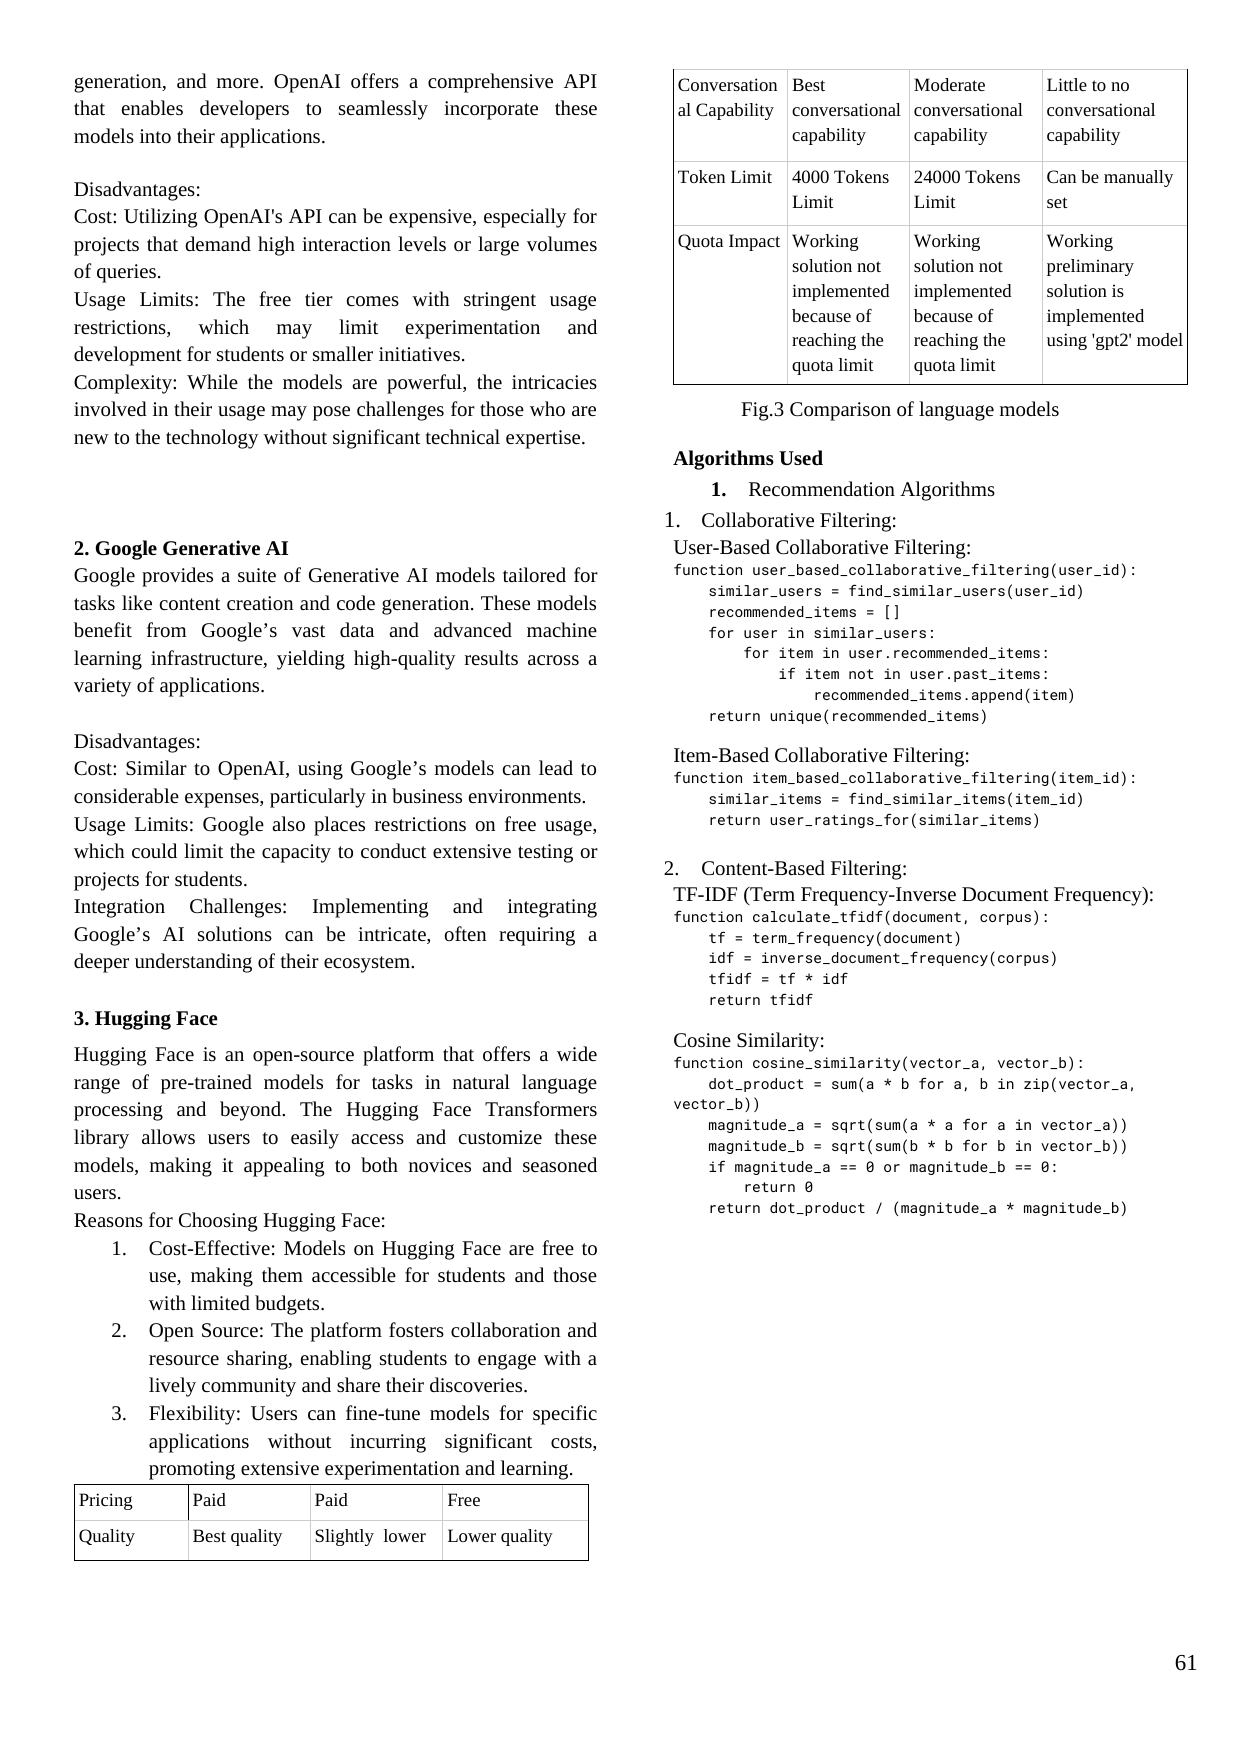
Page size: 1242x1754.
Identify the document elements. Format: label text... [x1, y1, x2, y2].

text return user_ratings_for(similar_items) [673, 810, 1197, 829]
subtitle Algorithms Used [673, 446, 1197, 470]
text for user in similar_users: [673, 623, 1197, 642]
table_header Pricing [75, 1485, 188, 1520]
table_cell Working solution not implemented because of reaching the quota limit [910, 226, 1042, 384]
table_cell Little to no conversational capability [1043, 70, 1187, 161]
list Collaborative Filtering: [664, 507, 1197, 533]
text for item in user.recommended_items: [673, 643, 1197, 663]
text tfidf = tf * idf [673, 969, 1197, 989]
text magnitude_b = sqrt(sum(b * b for b in vector_b)) [673, 1136, 1197, 1155]
text return tfidf [673, 990, 1197, 1009]
text recommended_items.append(item) [673, 685, 1197, 704]
table_cell 4000 Tokens Limit [788, 162, 909, 225]
text Disadvantages: [74, 729, 598, 753]
text Cost: Similar to OpenAI, using Google’s models can lead to considerable expenses, particularly in business environments. [74, 756, 598, 808]
table_header Paid [189, 1485, 310, 1520]
table_cell Lower quality [443, 1521, 588, 1560]
text Usage Limits: Google also places restrictions on free usage, which could limit the capacity to conduct extensive testing or projects for students. [74, 811, 598, 891]
text Disadvantages: [74, 177, 598, 201]
text Fig.3 Comparison of language models [673, 397, 1197, 421]
table_cell Moderate conversational capability [910, 70, 1042, 161]
table_cell Best quality [189, 1521, 310, 1560]
text Usage Limits: The free tier comes with stringent usage restrictions, which may limit experimentation and development for students or smaller initiatives. [74, 287, 598, 366]
table_cell Quality [75, 1521, 188, 1560]
table_cell Can be manually set [1043, 162, 1187, 225]
text Item-Based Collaborative Filtering: function item_based_collaborative_filtering(item_id): [673, 743, 1197, 788]
list Content-Based Filtering: [664, 856, 1197, 880]
text Complexity: While the models are powerful, the intricacies involved in their usage may pose challenges for those who are new to the technology without significant technical expertise. [74, 370, 598, 449]
list Cost-Effective: Models on Hugging Face are free to use, making them accessible for students and those with limited budgets. [111, 1235, 598, 1315]
table_cell Conversational Capability [674, 70, 787, 161]
list Flexibility: Users can fine-tune models for specific applications without incurring significant costs, promoting extensive experimentation and learning. [111, 1401, 598, 1480]
table_cell Slightly lower [311, 1521, 442, 1560]
subtitle Recommendation Algorithms [711, 476, 1197, 501]
text return dot_product / (magnitude_a * magnitude_b) [673, 1198, 1197, 1217]
table_cell Token Limit [674, 162, 787, 225]
text dot_product = sum(a * b for a, b in zip(vector_a, vector_b)) [673, 1074, 1197, 1114]
text magnitude_a = sqrt(sum(a * a for a in vector_a)) [673, 1115, 1197, 1134]
text Hugging Face is an open-source platform that offers a wide range of pre-trained models for tasks in natural language processing and beyond. The Hugging Face Transformers library allows users to easily access and customize these models, making it appealing to both novices and seasoned users. [74, 1042, 598, 1204]
text 2. Google Generative AI [74, 535, 598, 559]
table_cell Quota Impact [674, 226, 787, 384]
table_cell 24000 Tokens Limit [910, 162, 1042, 225]
text similar_users = find_similar_users(user_id) [673, 581, 1197, 601]
text Cost: Utilizing OpenAI's API can be expensive, especially for projects that demand high interaction levels or large volumes of queries. [74, 204, 598, 283]
text Google provides a suite of Generative AI models tailored for tasks like content creation and code generation. These models benefit from Google’s vast data and advanced machine learning infrastructure, yielding high-quality results across a variety of applications. [74, 563, 598, 697]
text recommended_items = [] [673, 602, 1197, 621]
table_cell Working preliminary solution is implemented using 'gpt2' model [1043, 226, 1187, 384]
text Integration Challenges: Implementing and integrating Google’s AI solutions can be intricate, often requiring a deeper understanding of their ecosystem. [74, 894, 598, 973]
text similar_items = find_similar_items(item_id) [673, 789, 1197, 808]
text Reasons for Choosing Hugging Face: [74, 1208, 598, 1232]
text Cosine Similarity: function cosine_similarity(vector_a, vector_b): [673, 1027, 1197, 1072]
subtitle 3. Hugging Face [74, 1006, 598, 1030]
text return 0 [673, 1177, 1197, 1197]
table_header Paid [311, 1485, 442, 1520]
text return unique(recommended_items) [673, 706, 1197, 725]
table_cell Working solution not implemented because of reaching the quota limit [788, 226, 909, 384]
text if item not in user.past_items: [673, 664, 1197, 683]
text idf = inverse_document_frequency(corpus) [673, 949, 1197, 968]
text if magnitude_a == 0 or magnitude_b == 0: [673, 1157, 1197, 1176]
text TF-IDF (Term Frequency-Inverse Document Frequency): function calculate_tfidf(document, corpus): [673, 882, 1197, 926]
table_cell Best conversational capability [788, 70, 909, 161]
text tf = term_frequency(document) [673, 928, 1197, 947]
text User-Based Collaborative Filtering: function user_based_collaborative_filtering(user_id): [673, 535, 1197, 580]
table_header Free [443, 1485, 588, 1520]
list Open Source: The platform fosters collaboration and resource sharing, enabling students to engage with a lively community and share their discoveries. [111, 1318, 598, 1397]
